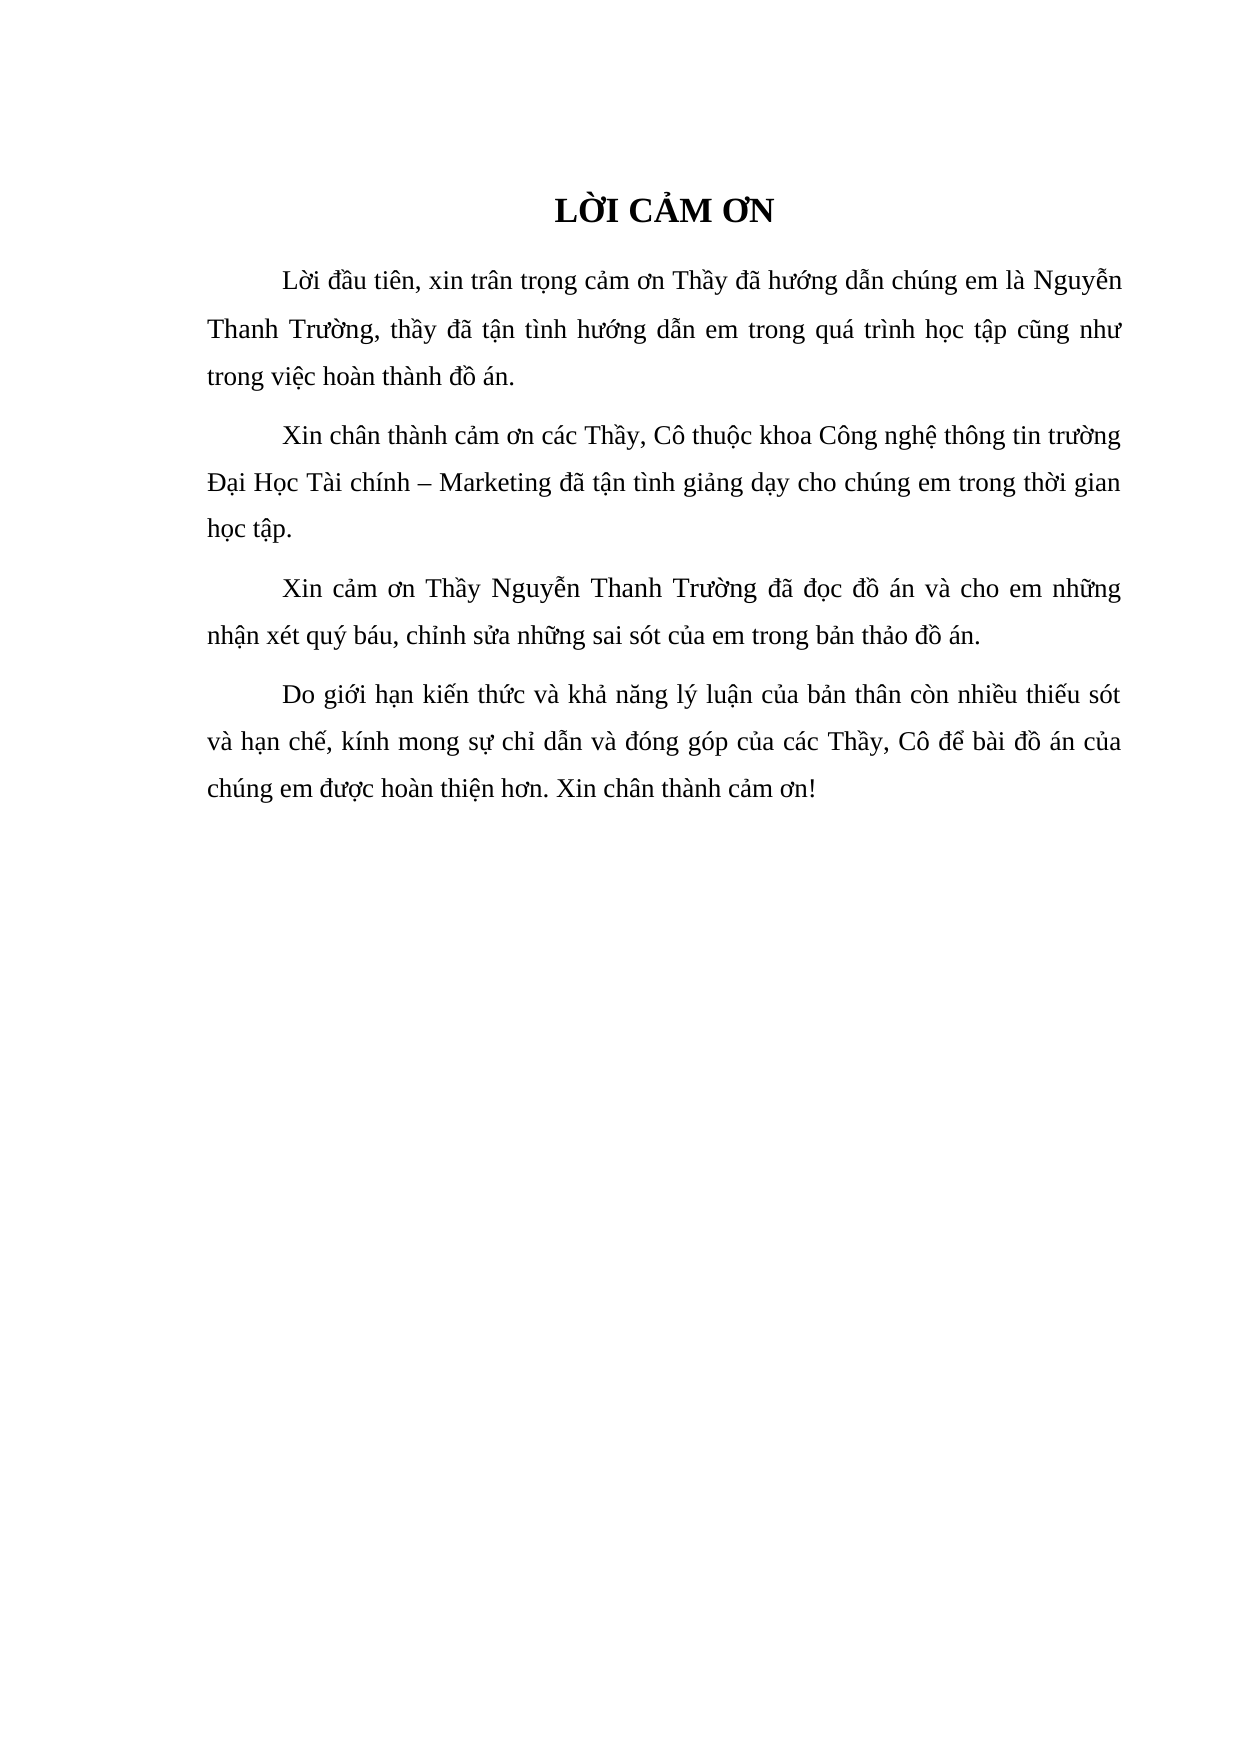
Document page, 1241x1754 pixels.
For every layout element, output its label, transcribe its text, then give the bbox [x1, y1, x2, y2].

text Xin cảm ơn Thầy Nguyễn Thanh Trường đã đọc đồ án và cho em những nhận xét quý báu, chỉnh sửa những sai sót của em trong bản thảo đồ án. [207, 572, 1122, 651]
subtitle LỜI CẢM ƠN [207, 190, 1122, 231]
text Do giới hạn kiến thức và khả năng lý luận của bản thân còn nhiều thiếu sót và hạn chế, kính mong sự chỉ dẫn và đóng góp của các Thầy, Cô để bài đồ án của chúng em được hoàn thiện hơn. Xin chân thành cảm ơn! [207, 679, 1122, 803]
text Xin chân thành cảm ơn các Thầy, Cô thuộc khoa Công nghệ thông tin trường Đại Học Tài chính – Marketing đã tận tình giảng dạy cho chúng em trong thời gian học tập. [207, 419, 1122, 543]
text Lời đầu tiên, xin trân trọng cảm ơn Thầy đã hướng dẫn chúng em là Nguyễn Thanh Trường, thầy đã tận tình hướng dẫn em trong quá trình học tập cũng như trong việc hoàn thành đồ án. [207, 263, 1122, 391]
